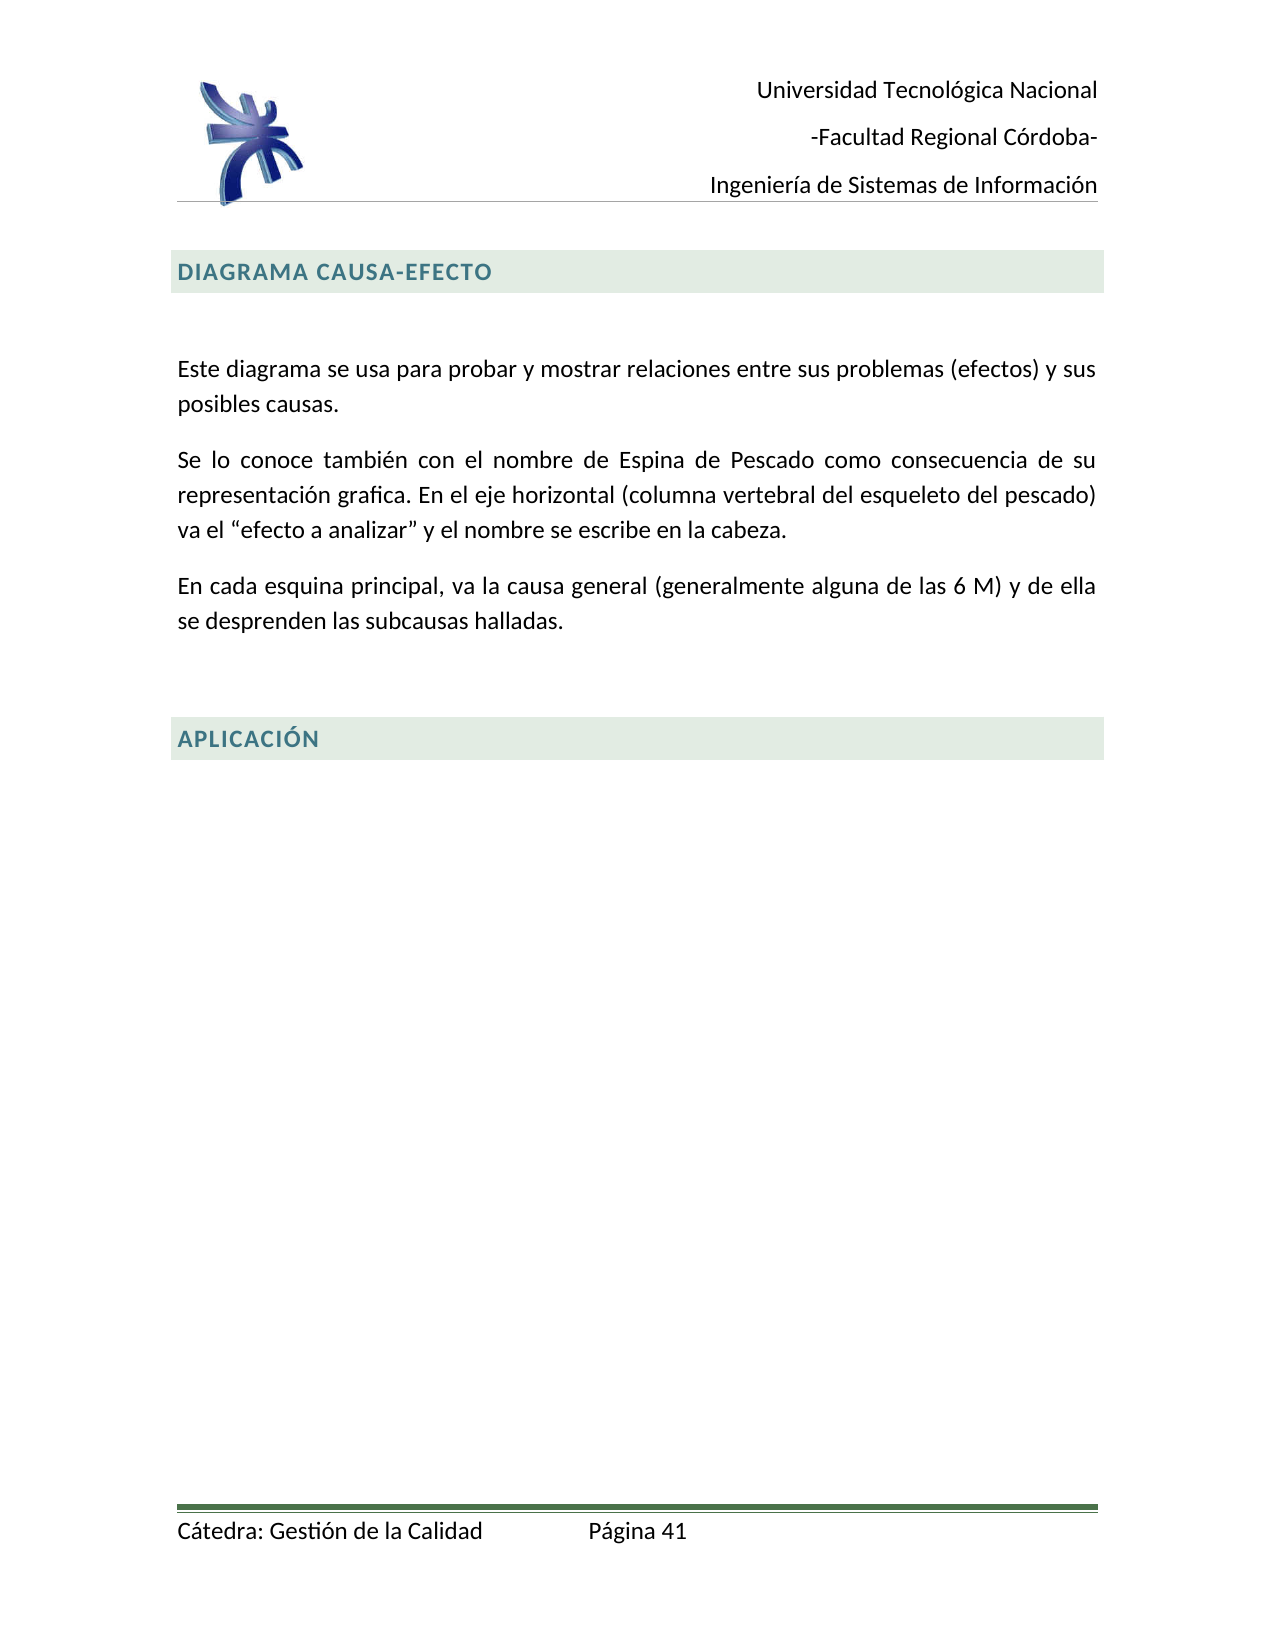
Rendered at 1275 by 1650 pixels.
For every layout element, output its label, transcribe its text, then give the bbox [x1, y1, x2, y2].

text Se lo conoce también con el nombre de Espina de Pescado como consecuencia de su representación grafica. En el eje horizontal (columna vertebral del esqueleto del pescado) va el “efecto a analizar” y el nombre se escribe en la cabeza. [177, 444, 1098, 545]
picture [198, 202, 305, 208]
text Este diagrama se usa para probar y mostrar relaciones entre sus problemas (efectos) y sus posibles causas. [177, 353, 1098, 419]
subtitle Aplicación [177, 723, 1098, 753]
subtitle Diagrama Causa-Efecto [177, 256, 1098, 287]
picture [198, 80, 305, 201]
text En cada esquina principal, va la causa general (generalmente alguna de las 6 M) y de ella se desprenden las subcausas halladas. [177, 570, 1098, 636]
